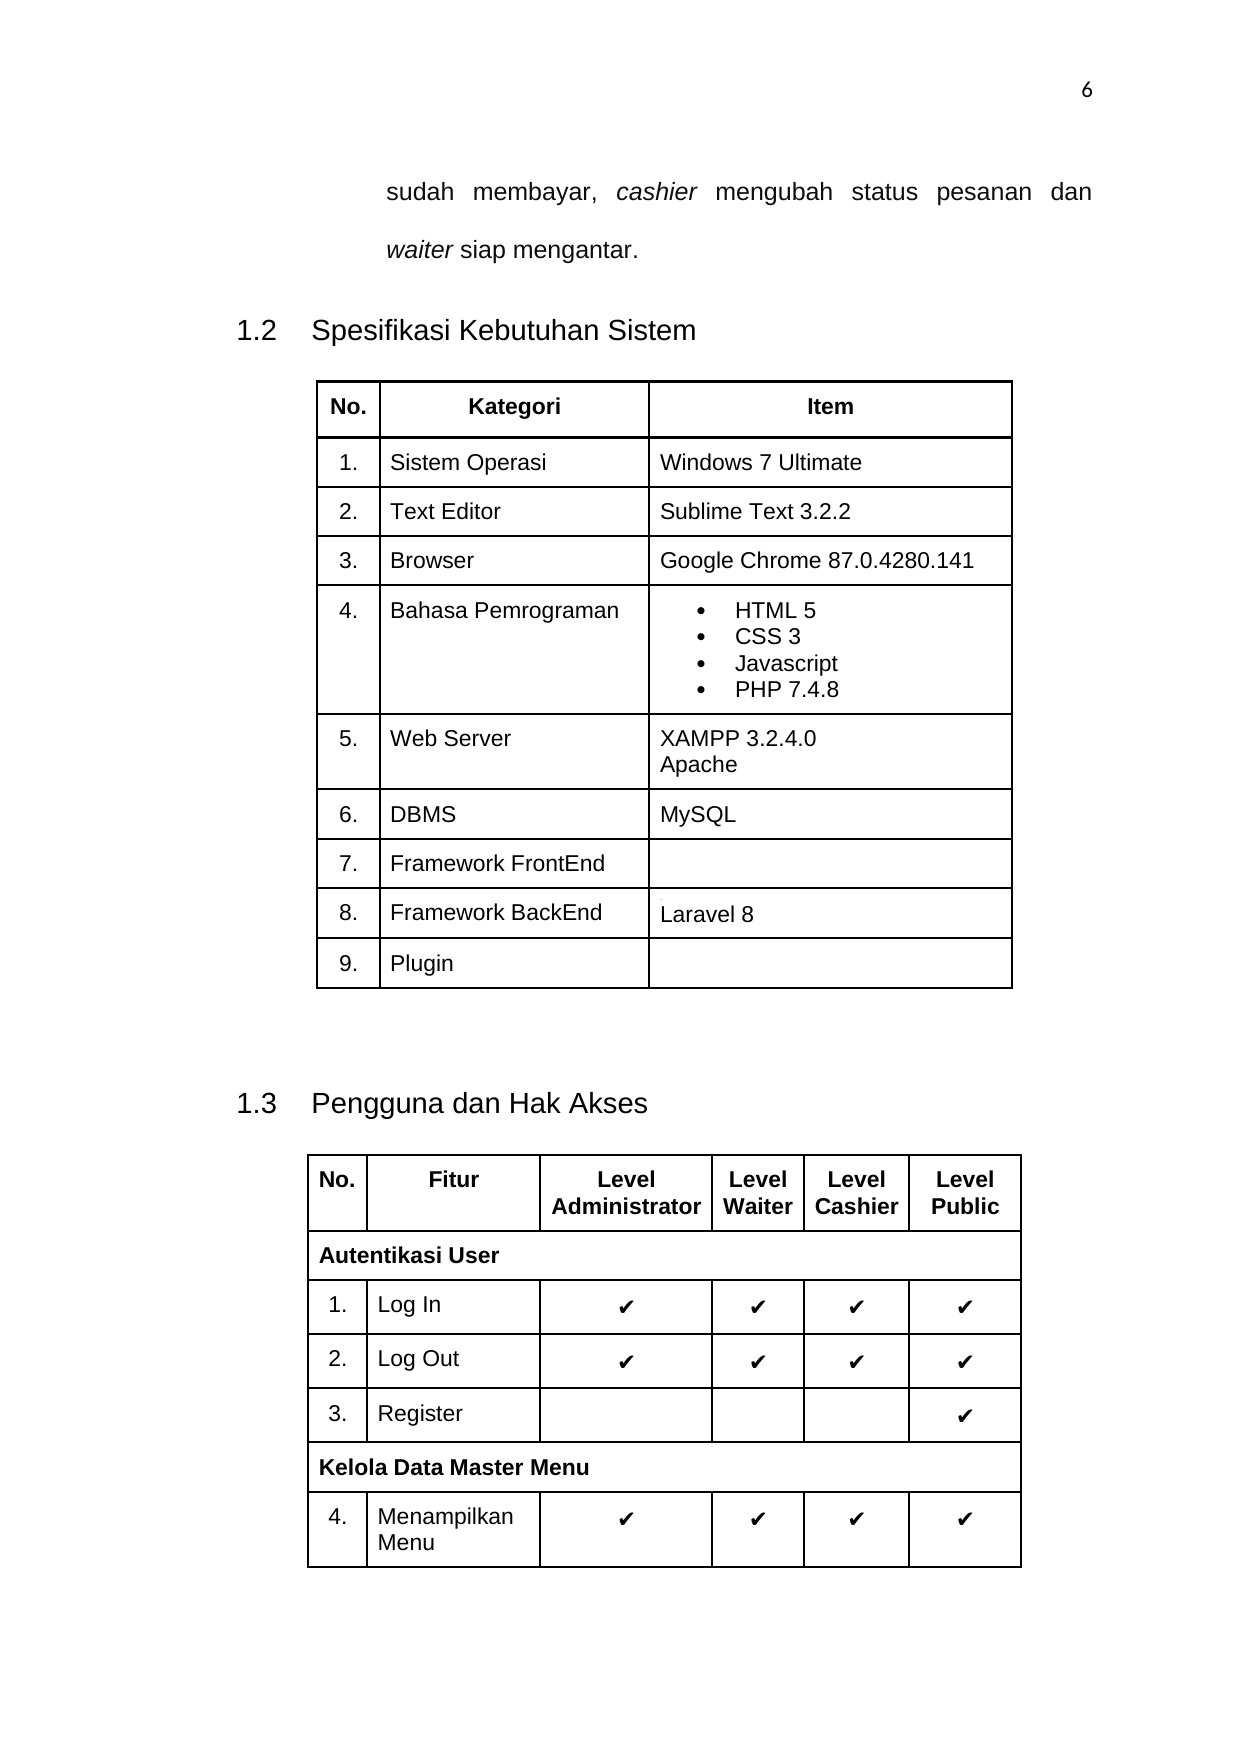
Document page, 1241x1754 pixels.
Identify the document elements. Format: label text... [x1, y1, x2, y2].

table_cell XAMPP 3.2.4.0 Apache [650, 715, 1011, 788]
table_header Level Cashier [805, 1156, 908, 1229]
table_cell ✔ [910, 1335, 1020, 1387]
table_cell ✔ [541, 1335, 711, 1387]
table_cell ✔ [713, 1335, 803, 1387]
table_cell MySQL [650, 790, 1011, 837]
table_cell ✔ [910, 1389, 1020, 1441]
table_cell Plugin [381, 939, 648, 987]
table_cell Menampilkan Menu [368, 1493, 539, 1566]
table_cell Kelola Data Master Menu [309, 1443, 1020, 1491]
table_cell Log In [368, 1281, 539, 1333]
table_cell [541, 1389, 711, 1441]
table_cell 2. [309, 1335, 366, 1387]
table_cell ✔ [910, 1493, 1020, 1566]
table_cell Register [368, 1389, 539, 1441]
table_cell 1. [318, 439, 379, 486]
table_cell ✔ [910, 1281, 1020, 1333]
table_header Kategori [381, 383, 648, 436]
table_cell ✔ [541, 1281, 711, 1333]
table_header Level Waiter [713, 1156, 803, 1229]
table_cell Browser [381, 537, 648, 584]
table_cell Framework FrontEnd [381, 840, 648, 887]
table_cell 3. [318, 537, 379, 584]
subtitle 1.2 Spesifikasi Kebutuhan Sistem [236, 313, 1093, 347]
table_cell 8. [318, 889, 379, 937]
table_cell ✔ [713, 1493, 803, 1566]
table_header Level Public [910, 1156, 1020, 1229]
table_cell Log Out [368, 1335, 539, 1387]
table_cell 7. [318, 840, 379, 887]
table_cell 4. [318, 586, 379, 713]
table_header Item [650, 383, 1011, 436]
table_header No. [309, 1156, 366, 1229]
table_cell Framework BackEnd [381, 889, 648, 937]
table_cell Text Editor [381, 488, 648, 535]
table_cell rqwqr Laravel 8 [650, 889, 1011, 937]
table_cell Bahasa Pemrograman [381, 586, 648, 713]
table_cell ✔ [805, 1281, 908, 1333]
table_cell ✔ [541, 1493, 711, 1566]
table_cell Web Server [381, 715, 648, 788]
table_cell Sublime Text 3.2.2 [650, 488, 1011, 535]
table_cell [650, 840, 1011, 887]
table_cell 9. [318, 939, 379, 987]
table_cell ✔ [805, 1493, 908, 1566]
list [349, 177, 1093, 263]
table_cell 1. [309, 1281, 366, 1333]
table_header Fitur [368, 1156, 539, 1229]
table_header Level Administrator [541, 1156, 711, 1229]
table_cell Autentikasi User [309, 1232, 1020, 1279]
table_header No. [318, 383, 379, 436]
table_cell Windows 7 Ultimate [650, 439, 1011, 486]
table_cell [713, 1389, 803, 1441]
table_cell [805, 1389, 908, 1441]
table_cell DBMS [381, 790, 648, 837]
subtitle 1.3 Pengguna dan Hak Akses [236, 1087, 1093, 1120]
table_cell 5. [318, 715, 379, 788]
table_cell 6. [318, 790, 379, 837]
table_cell Sistem Operasi [381, 439, 648, 486]
table_cell Google Chrome 87.0.4280.141 [650, 537, 1011, 584]
table_cell 4. [309, 1493, 366, 1566]
table_cell HTML 5 CSS 3 Javascript PHP 7.4.8 [650, 586, 1011, 713]
table_cell ✔ [805, 1335, 908, 1387]
table_cell ✔ [713, 1281, 803, 1333]
table_cell 3. [309, 1389, 366, 1441]
table_cell [650, 939, 1011, 987]
table_cell 2. [318, 488, 379, 535]
